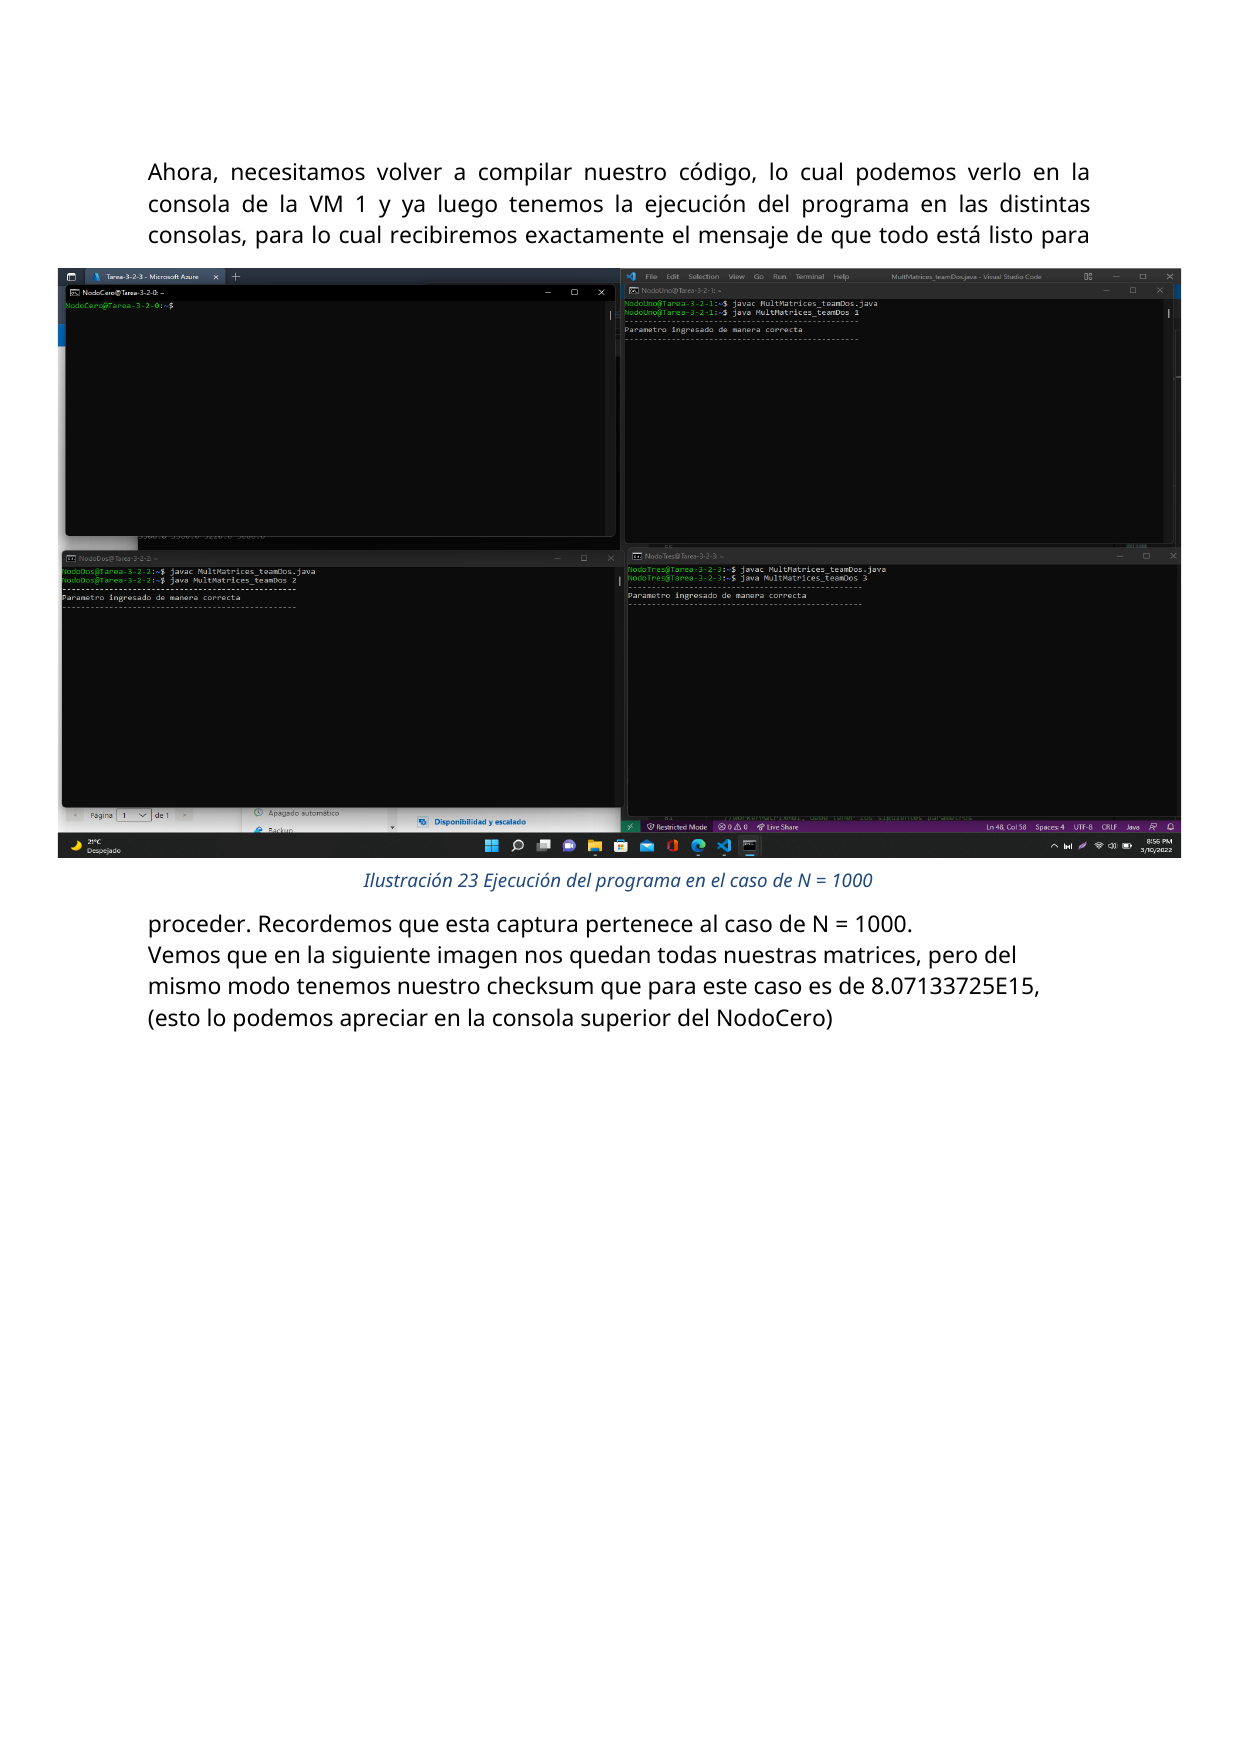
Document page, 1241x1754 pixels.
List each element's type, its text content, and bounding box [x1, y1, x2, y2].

text Ahora, necesitamos volver a compilar nuestro código, lo cual podemos verlo en la consola de la VM 1 y ya luego tenemos la ejecución del programa en las distintas consolas, para lo cual recibiremos exactamente el mensaje de que todo está listo para proceder. Recordemos que esta captura pertenece al caso de N = 1000. [148, 908, 1091, 939]
text Ahora, necesitamos volver a compilar nuestro código, lo cual podemos verlo en la consola de la VM 1 y ya luego tenemos la ejecución del programa en las distintas consolas, para lo cual recibiremos exactamente el mensaje de que todo está listo para proceder. Recordemos que esta captura pertenece al caso de N = 1000. [148, 156, 1091, 268]
picture [57, 268, 1182, 858]
text Vemos que en la siguiente imagen nos quedan todas nuestras matrices, pero del mismo modo tenemos nuestro checksum que para este caso es de 8.07133725E15, (esto lo podemos apreciar en la consola superior del NodoCero) [148, 939, 1091, 1033]
